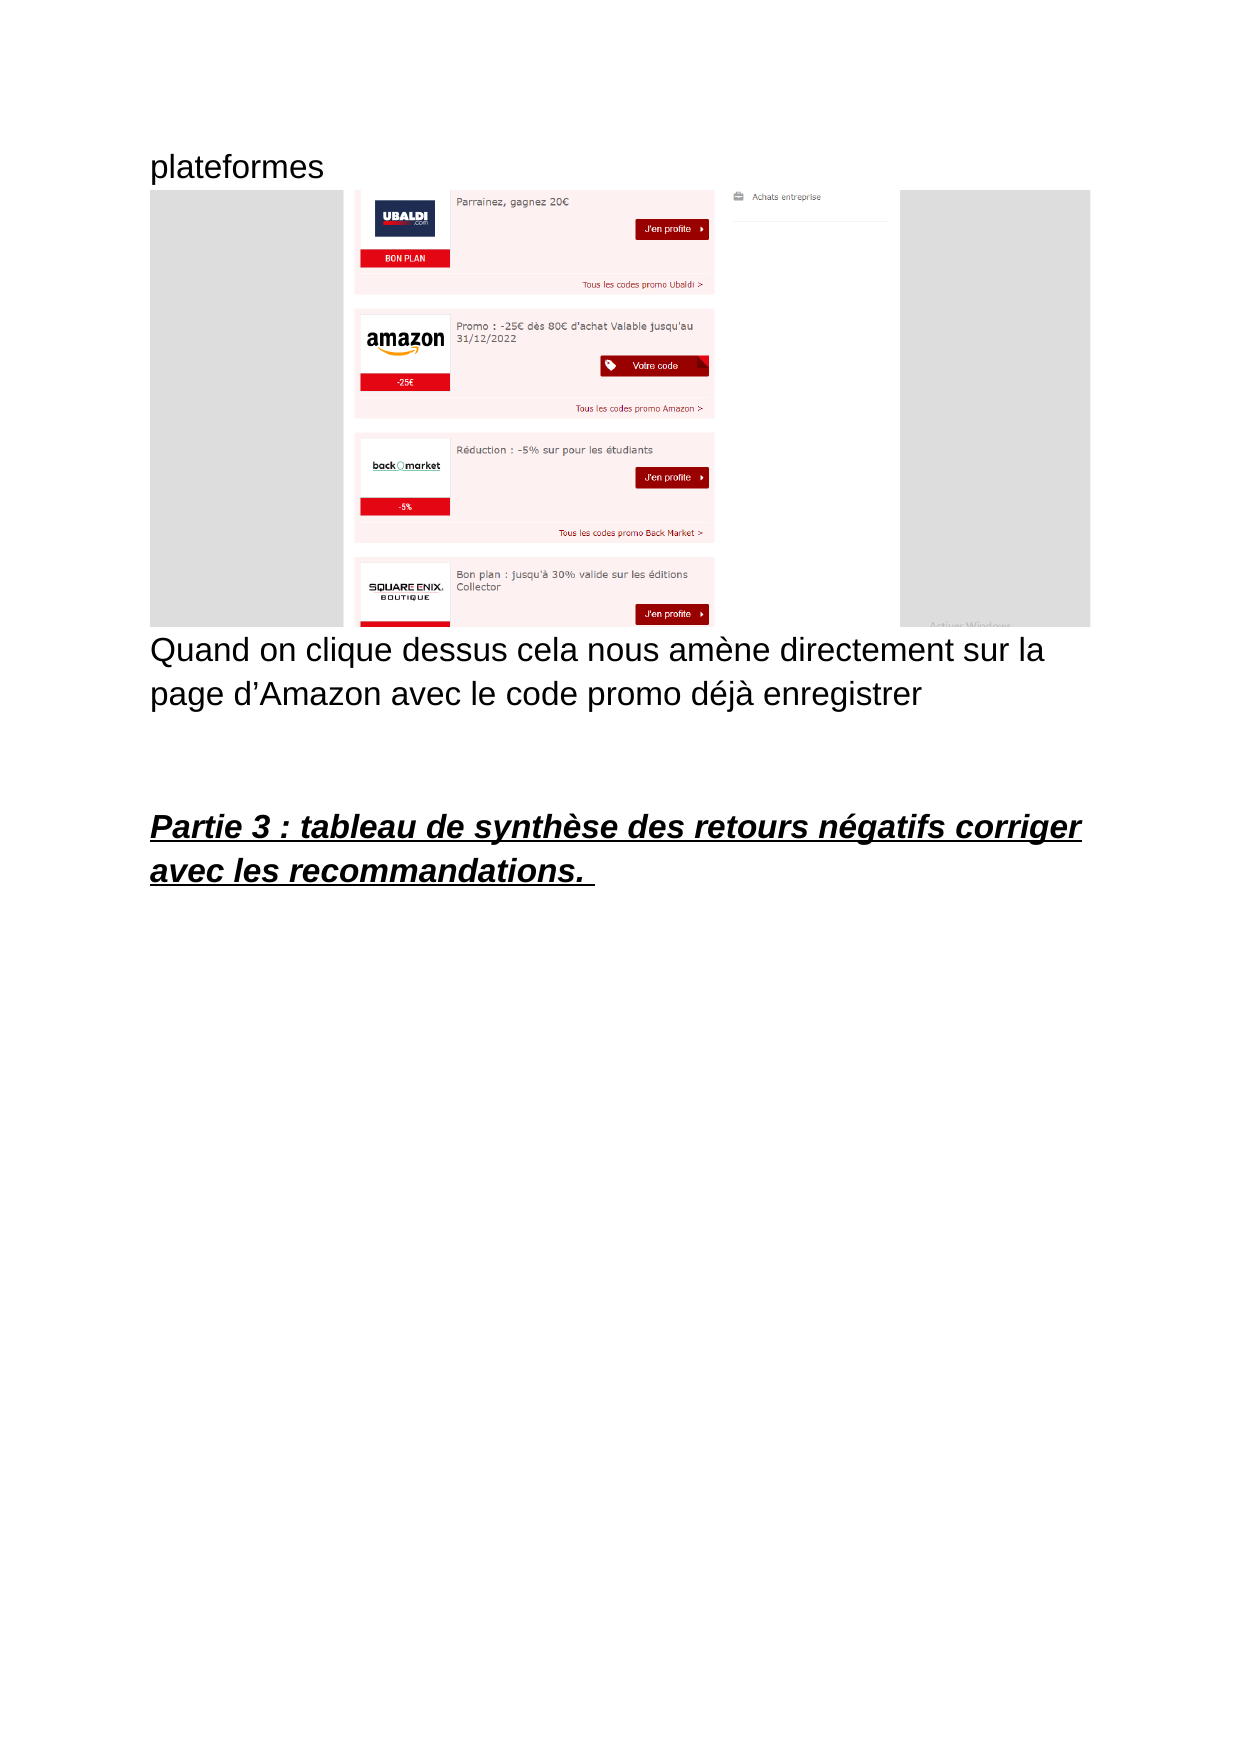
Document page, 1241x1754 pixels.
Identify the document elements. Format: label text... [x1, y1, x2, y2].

text Quand on clique dessus cela nous amène directement sur la page d’Amazon avec le code promo déjà enregistrer [150, 630, 1090, 713]
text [150, 148, 1090, 190]
picture [150, 190, 1091, 627]
text Partie 3 : tableau de synthèse des retours négatifs corriger avec les recommandations. [150, 807, 1090, 889]
